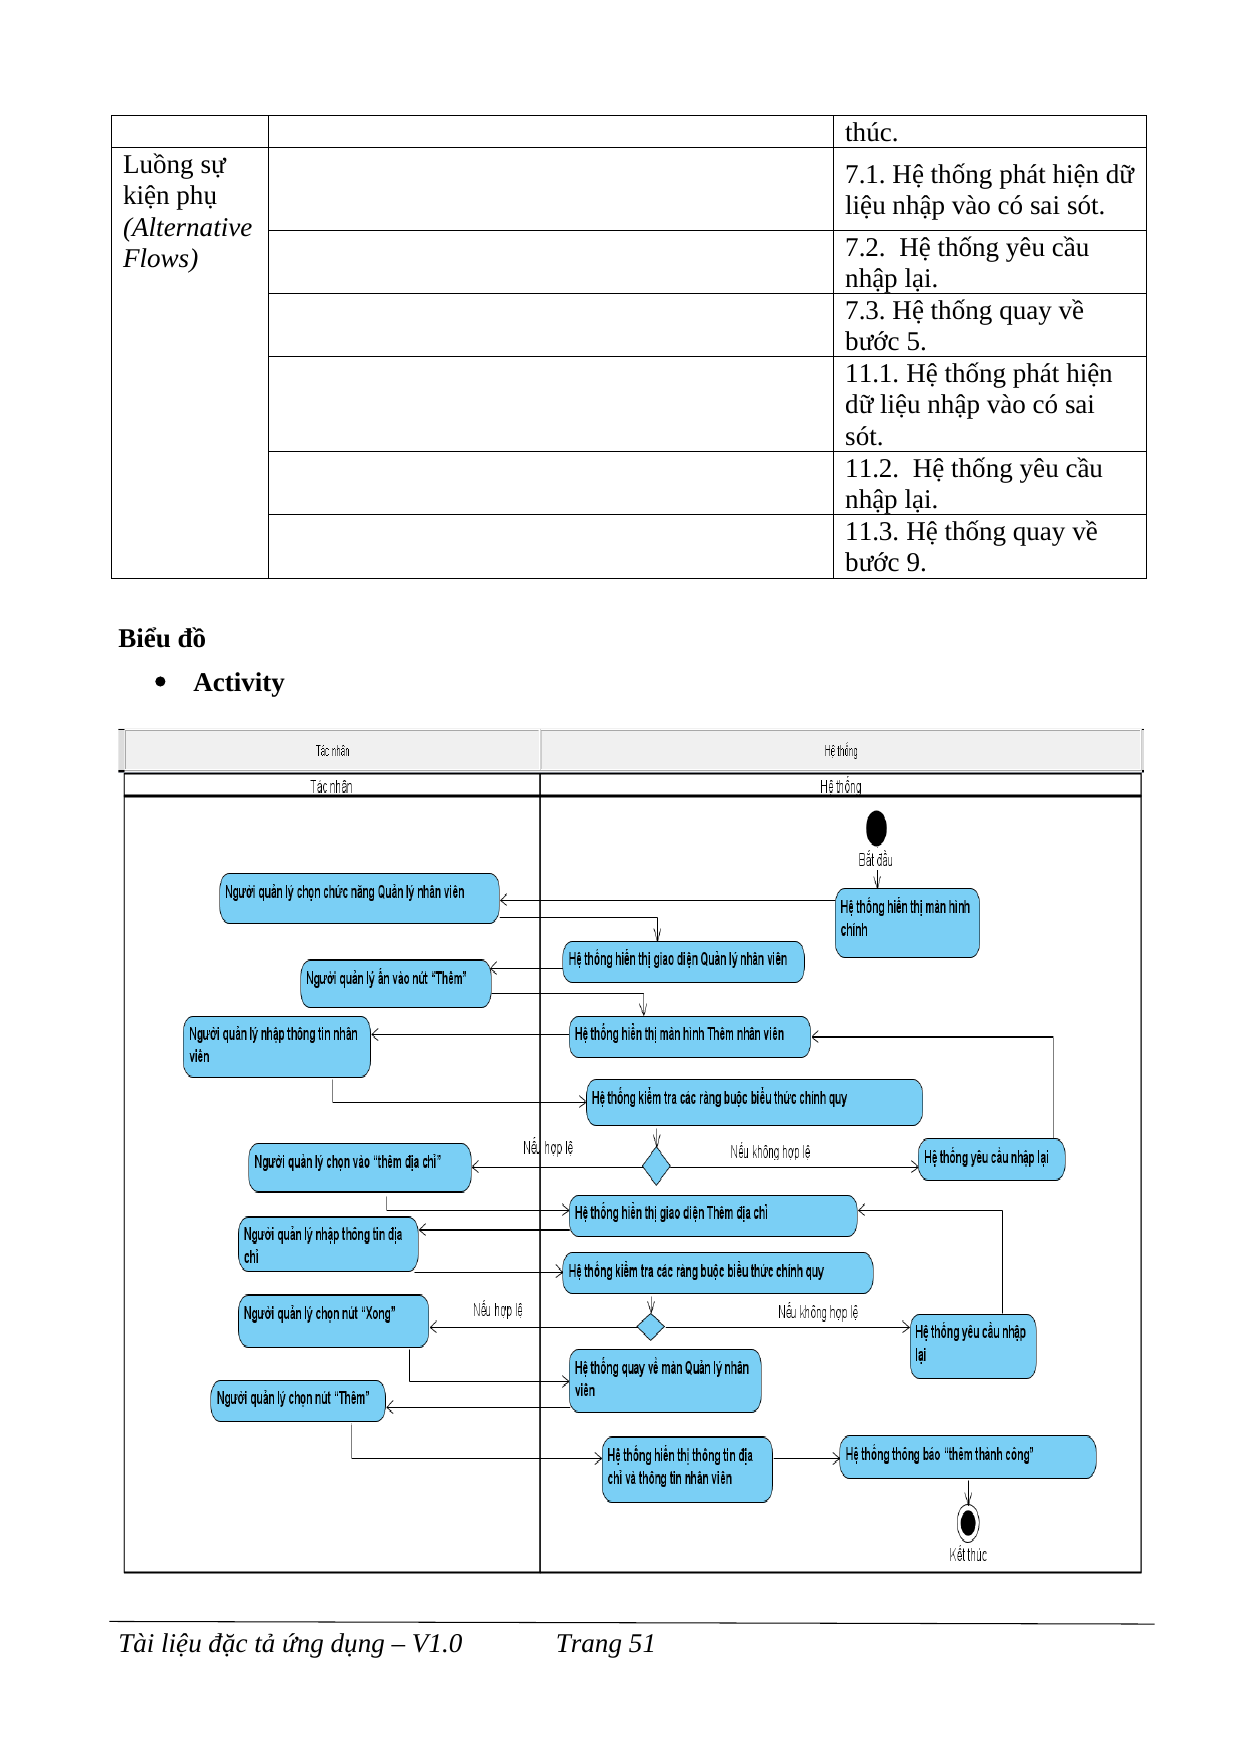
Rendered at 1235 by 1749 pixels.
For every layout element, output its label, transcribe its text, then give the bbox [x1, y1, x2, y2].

table_cell 7.1. Hệ thống phát hiện dữ liệu nhập vào có sai sót. [834, 148, 1146, 229]
table_cell Luồng sự kiện phụ (Alternative Flows) [112, 148, 268, 577]
table_cell [269, 231, 833, 293]
list Activity [156, 666, 1146, 697]
table_cell [269, 116, 833, 147]
table_cell 7.3. Hệ thống quay về bước 5. [834, 294, 1146, 356]
table_cell [269, 148, 833, 229]
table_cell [834, 116, 1146, 147]
table_cell 11.3. Hệ thống quay về bước 9. [834, 515, 1146, 577]
table_cell [269, 452, 833, 514]
subtitle Biểu đồ [118, 622, 1146, 653]
picture [118, 728, 1145, 1579]
table_cell 7.2. Hệ thống yêu cầu nhập lại. [834, 231, 1146, 293]
table_cell 11.2. Hệ thống yêu cầu nhập lại. [834, 452, 1146, 514]
table_cell [269, 357, 833, 451]
table_cell [269, 515, 833, 577]
table_cell [269, 294, 833, 356]
table_cell 11.1. Hệ thống phát hiện dữ liệu nhập vào có sai sót. [834, 357, 1146, 451]
